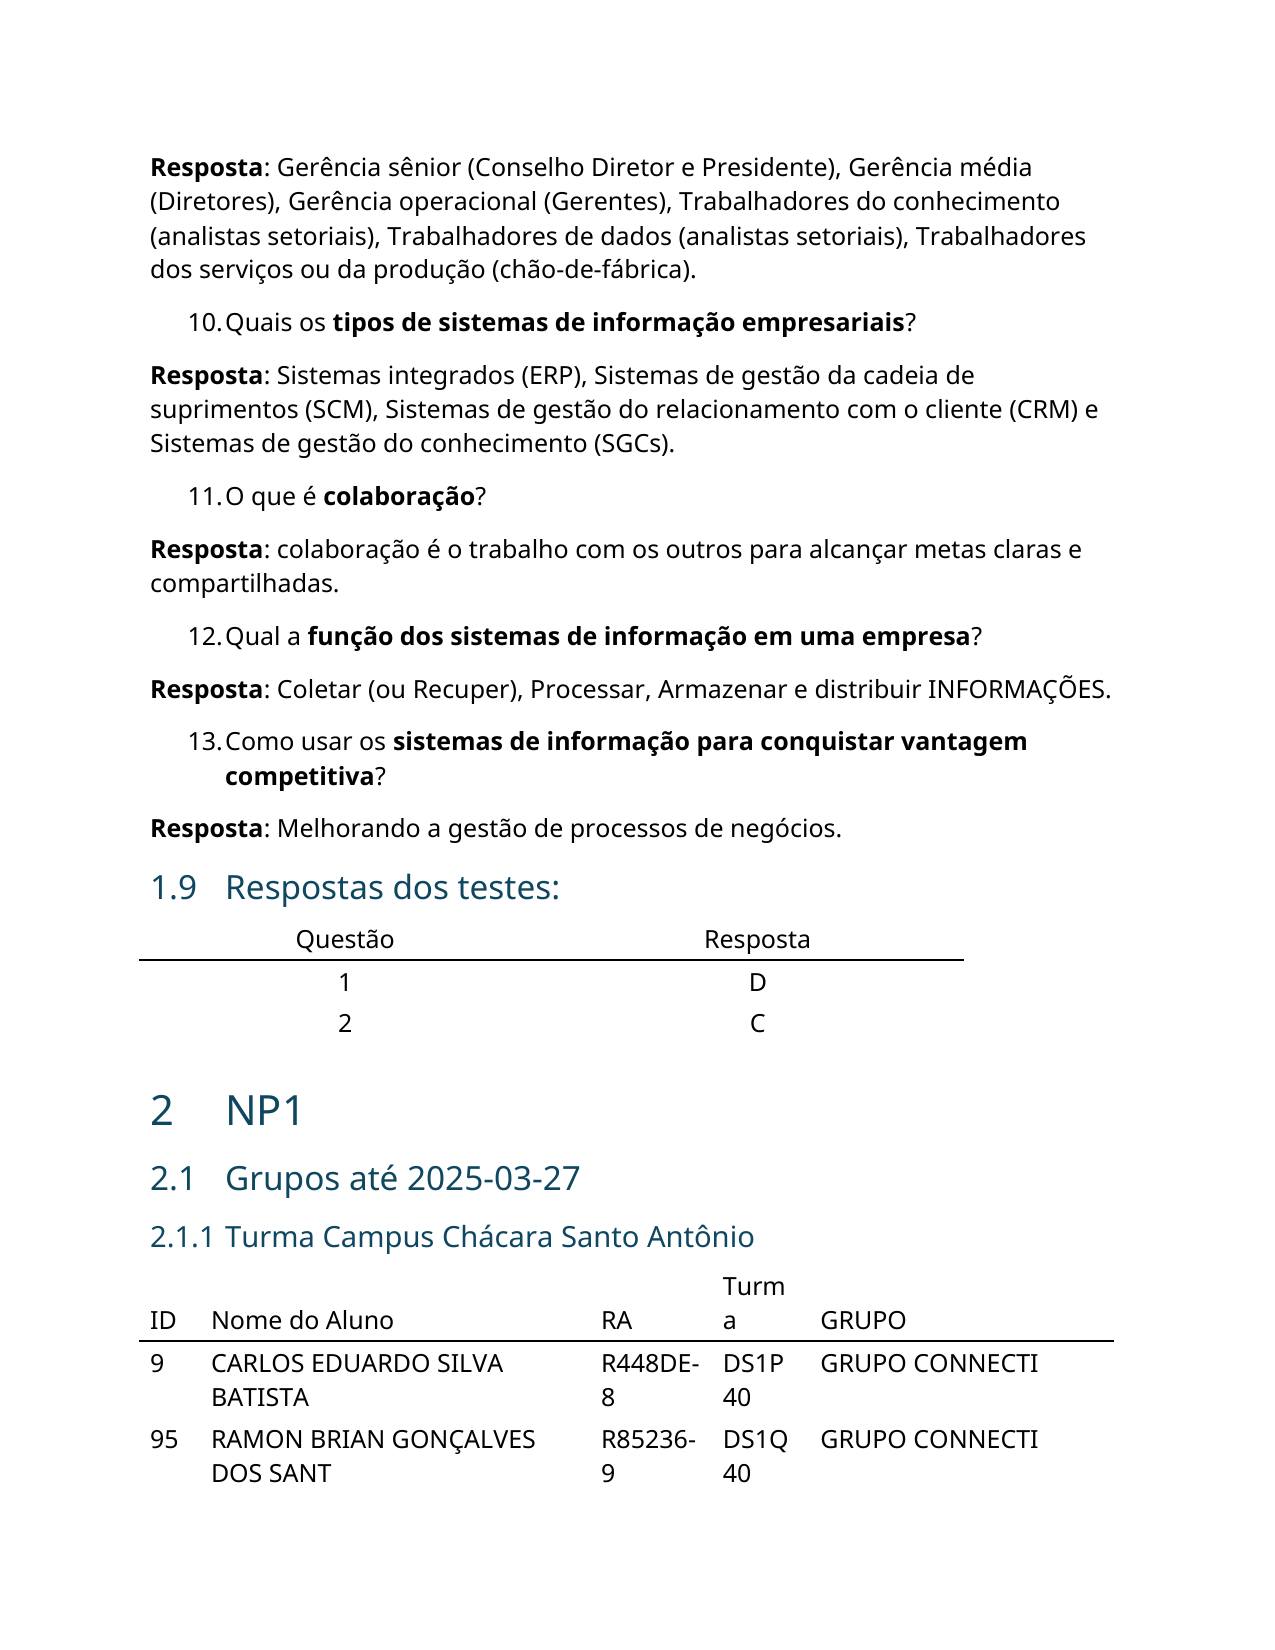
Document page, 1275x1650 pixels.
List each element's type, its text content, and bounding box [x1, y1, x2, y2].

text Resposta: Coletar (ou Recuper), Processar, Armazenar e distribuir INFORMAÇÕES. [150, 671, 1125, 705]
table_cell R448DE-8 [590, 1342, 711, 1418]
text Resposta: Sistemas integrados (ERP), Sistemas de gestão da cadeia de suprimentos (SCM), Sistemas de gestão do relacionamento com o cliente (CRM) e Sistemas de gestão do conhecimento (SGCs). [150, 358, 1125, 460]
list O que é colaboração? [187, 479, 1125, 513]
table_header Resposta [551, 918, 964, 959]
list Como usar os sistemas de informação para conquistar vantagem competitiva? [187, 724, 1125, 792]
text Resposta: colaboração é o trabalho com os outros para alcançar metas claras e compartilhadas. [150, 532, 1125, 600]
table_cell 9 [139, 1342, 199, 1418]
table_header Turma [711, 1265, 809, 1340]
list Quais os tipos de sistemas de informação empresariais? [187, 305, 1125, 339]
table_cell DS1P40 [711, 1342, 809, 1418]
table_cell 1 [139, 961, 551, 1002]
table_cell GRUPO CONNECTI [809, 1342, 1114, 1418]
subtitle 1.9 Respostas dos testes: [150, 864, 1125, 909]
table_header GRUPO [809, 1265, 1114, 1340]
table_cell GRUPO CONNECTI [809, 1418, 1114, 1493]
table_cell 95 [139, 1418, 199, 1493]
table_cell CARLOS EDUARDO SILVA BATISTA [200, 1342, 589, 1418]
table_header Nome do Aluno [200, 1265, 589, 1340]
table_cell 2 [139, 1002, 551, 1044]
table_cell DS1Q40 [711, 1418, 809, 1493]
table_cell R85236-9 [590, 1418, 711, 1493]
subtitle 2.1 Grupos até 2025-03-27 [150, 1155, 1125, 1200]
table_cell C [551, 1002, 964, 1044]
text Resposta: Melhorando a gestão de processos de negócios. [150, 811, 1125, 845]
table_cell D [551, 961, 964, 1002]
table_cell RAMON BRIAN GONÇALVES DOS SANT [200, 1418, 589, 1493]
table_header Questão [139, 918, 551, 959]
subtitle 2.1.1 Turma Campus Chácara Santo Antônio [150, 1217, 1125, 1256]
table_header ID [139, 1265, 199, 1340]
subtitle 2 NP1 [150, 1081, 1125, 1138]
list Qual a função dos sistemas de informação em uma empresa? [187, 618, 1125, 652]
table_header RA [590, 1265, 711, 1340]
text Resposta: Gerência sênior (Conselho Diretor e Presidente), Gerência média (Diretores), Gerência operacional (Gerentes), Trabalhadores do conhecimento (analistas setoriais), Trabalhadores de dados (analistas setoriais), Trabalhadores dos serviços ou da produção (chão-de-fábrica). [150, 150, 1125, 286]
